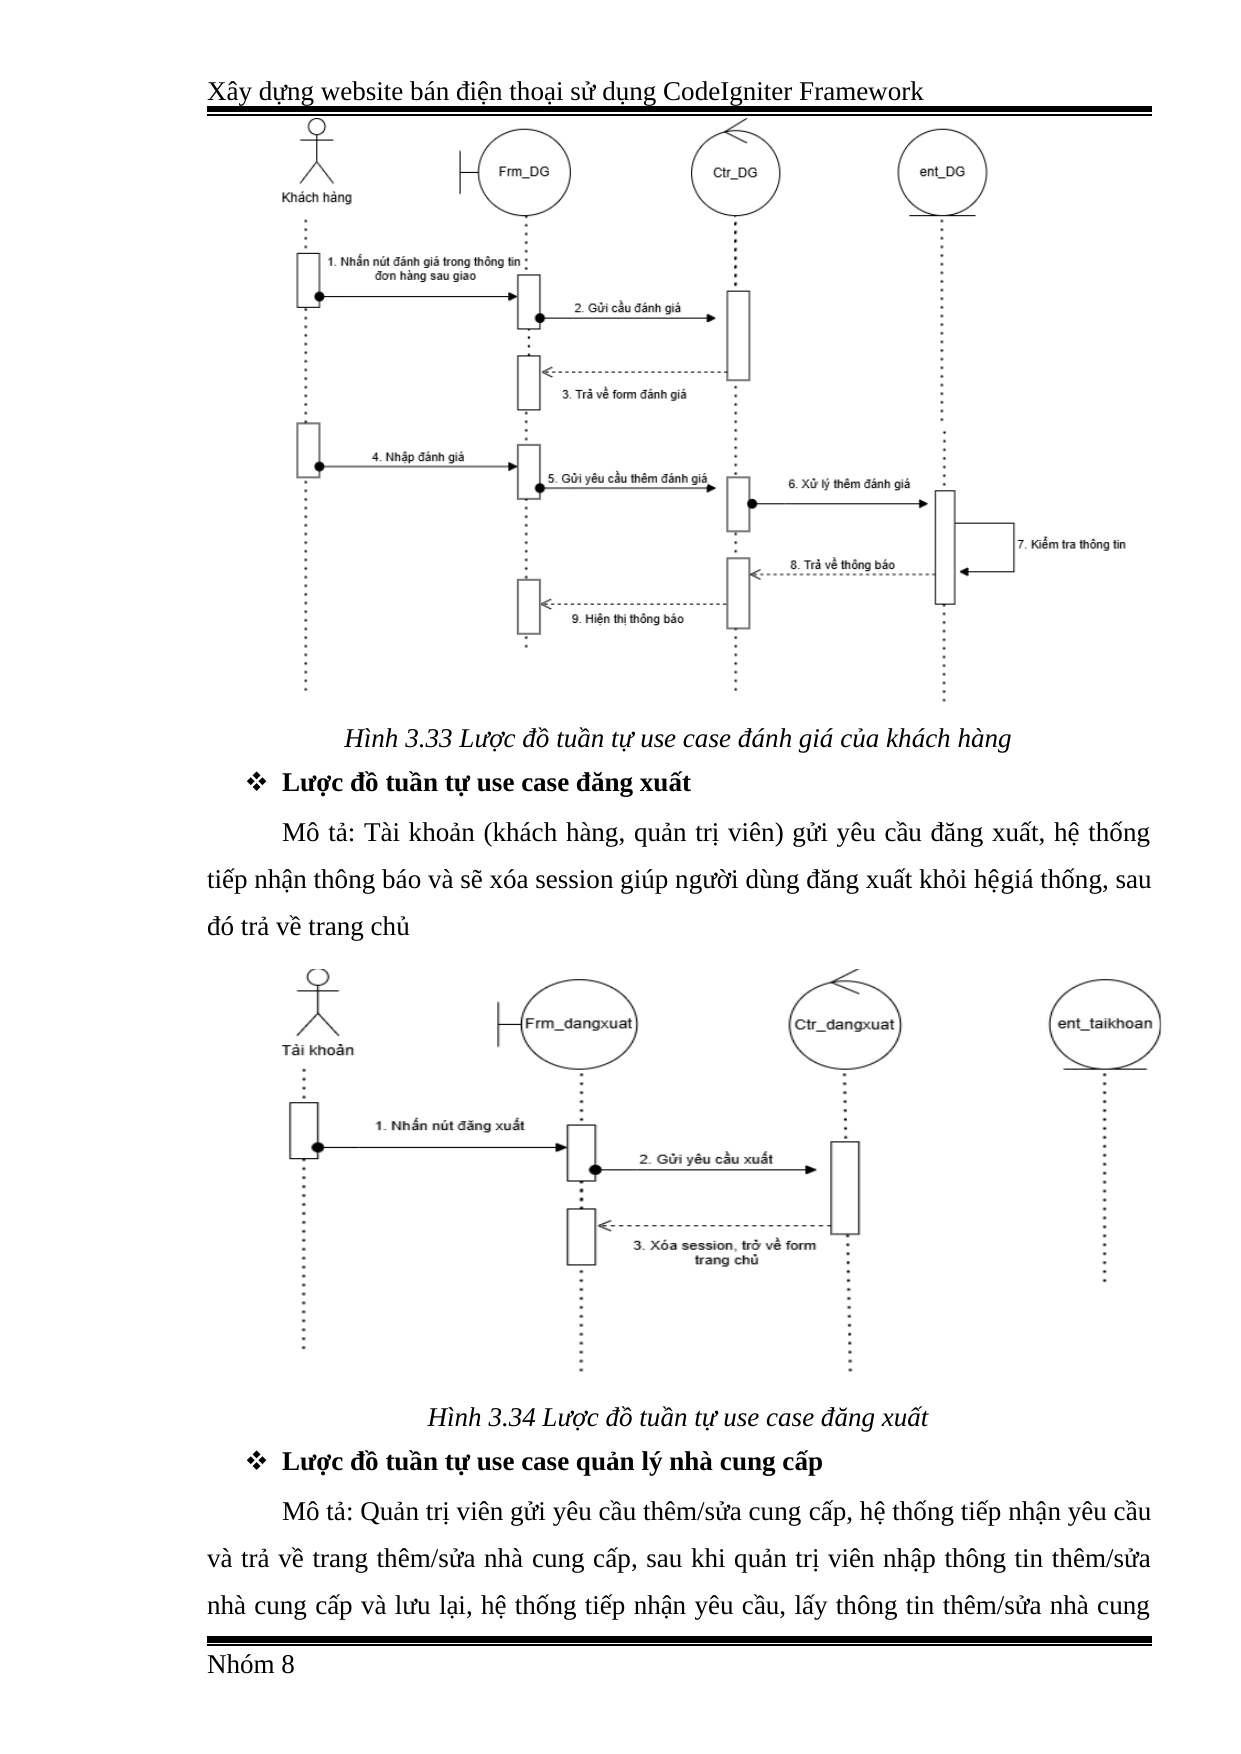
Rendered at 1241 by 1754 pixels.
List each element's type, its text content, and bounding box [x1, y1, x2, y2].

text Mô tả: Tài khoản (khách hàng, quản trị viên) gửi yêu cầu đăng xuất, hệ thống tiếp nhận thông báo và sẽ xóa session giúp người dùng đăng xuất khỏi hệgiá thống, sau đó trả về trang chủ [207, 817, 1152, 941]
list Lược đồ tuần tự use case quản lý nhà cung cấp [244, 1445, 1152, 1476]
list Lược đồ tuần tự use case đăng xuất [244, 766, 1152, 797]
picture [281, 969, 1162, 1374]
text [207, 1496, 1152, 1620]
picture [281, 118, 1131, 704]
